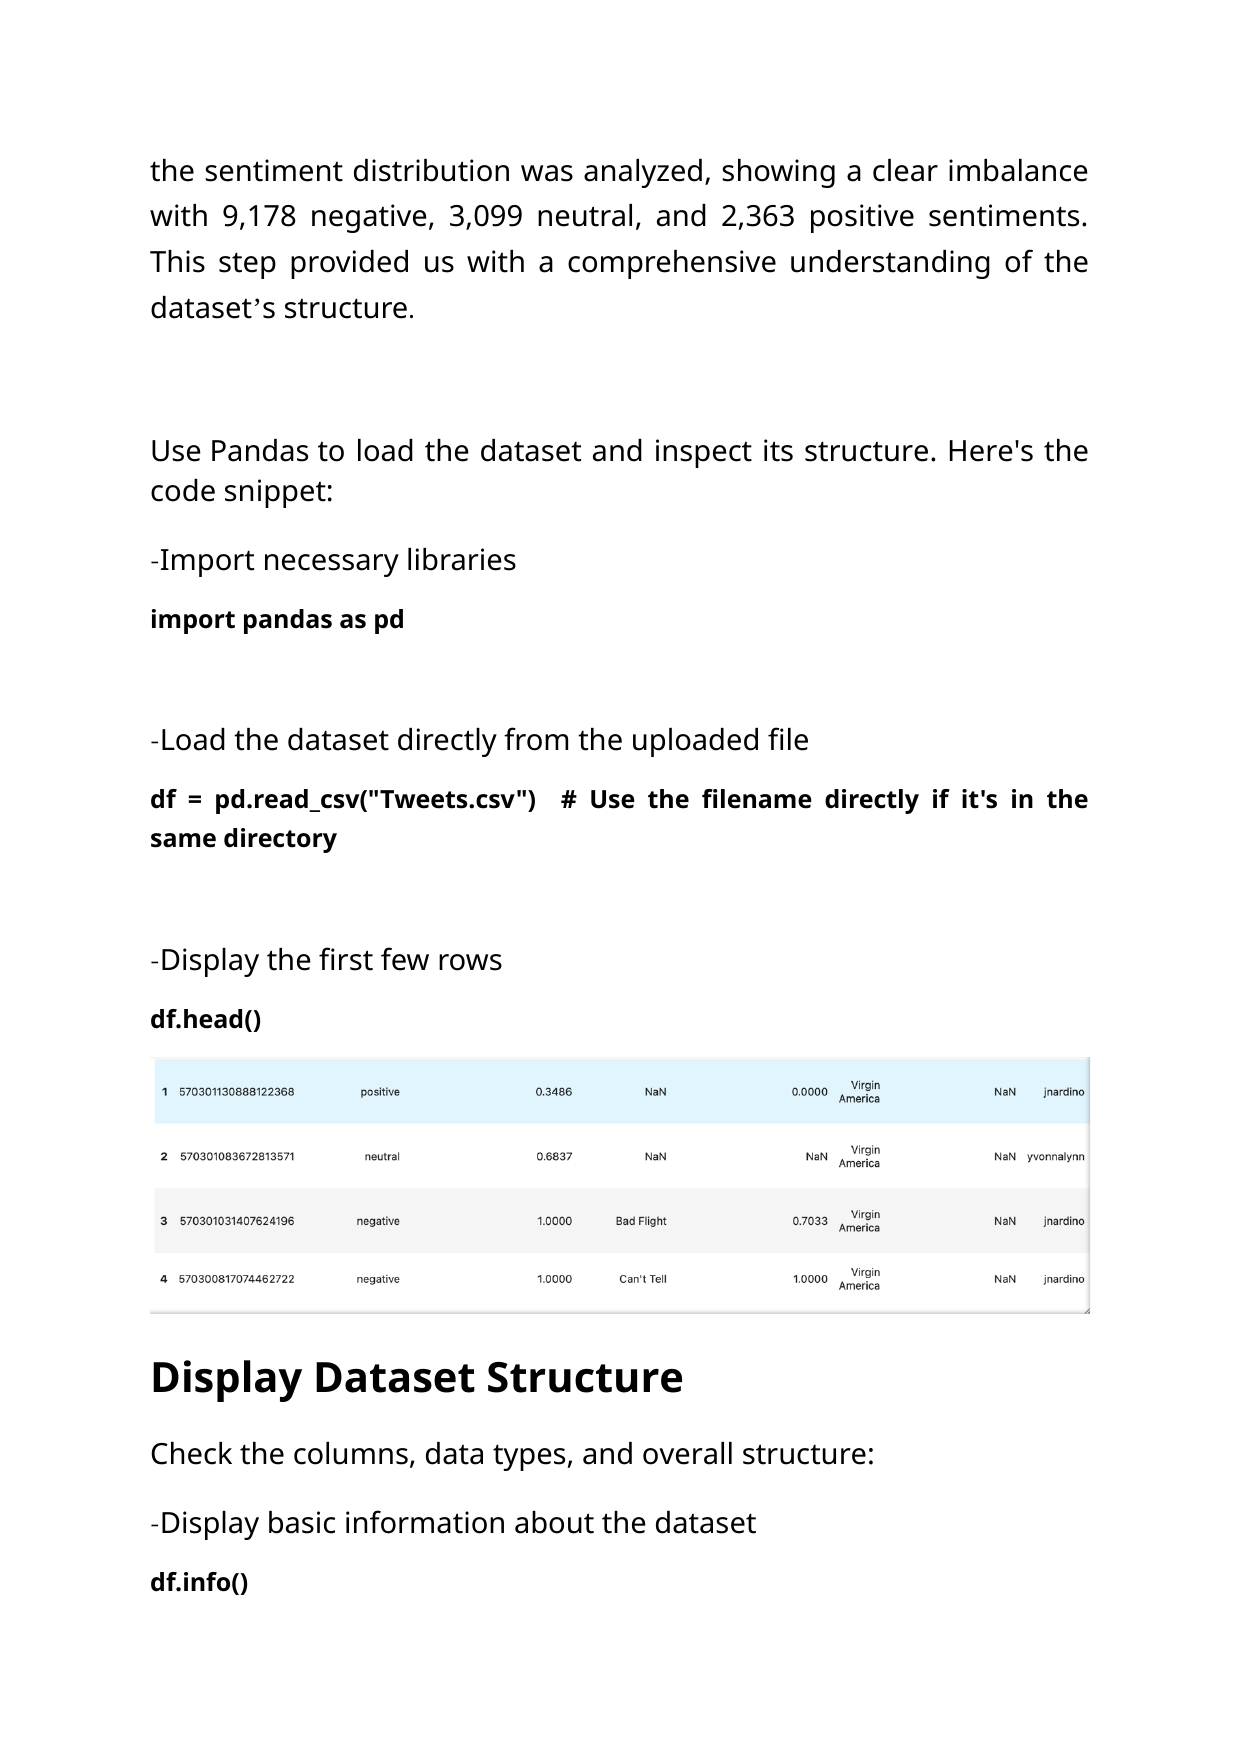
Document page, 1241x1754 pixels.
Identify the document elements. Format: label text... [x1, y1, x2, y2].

text df.head() [150, 1001, 1090, 1035]
text Use Pandas to load the dataset and inspect its structure. Here's the code snippet: [150, 431, 1090, 510]
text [150, 150, 1090, 327]
text import pandas as pd [150, 601, 1090, 635]
text -Import necessary libraries [150, 539, 1090, 579]
text -Load the dataset directly from the uploaded file [150, 719, 1090, 759]
text Display Dataset Structure [150, 1348, 1090, 1404]
picture [150, 1057, 1091, 1314]
text df.info() [150, 1565, 1090, 1599]
text -Display basic information about the dataset [150, 1502, 1090, 1542]
text Check the columns, data types, and overall structure: [150, 1433, 1090, 1473]
text -Display the first few rows [150, 939, 1090, 979]
text df = pd.read_csv("Tweets.csv") # Use the filename directly if it's in the same directory [150, 782, 1090, 855]
